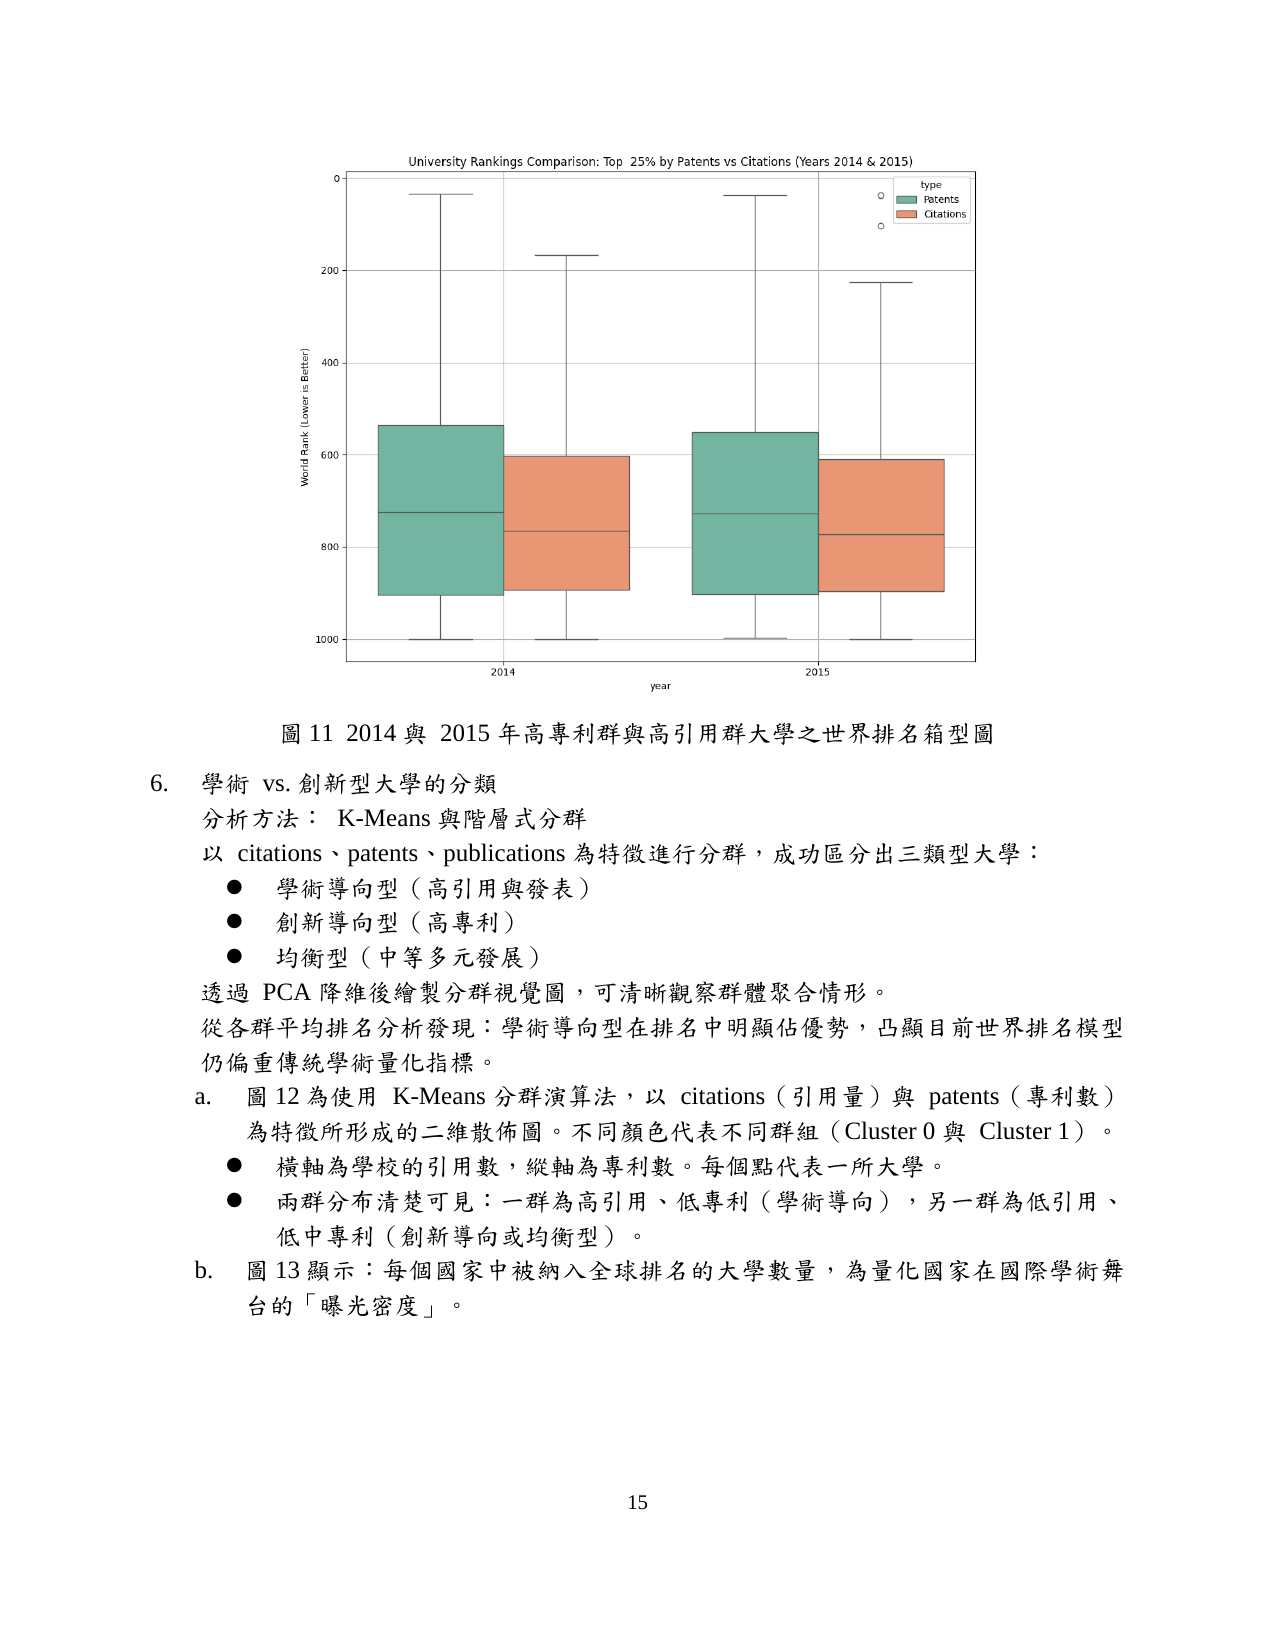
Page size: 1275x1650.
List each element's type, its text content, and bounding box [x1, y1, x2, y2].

list 創新導向型（高專利） [225, 906, 1125, 936]
list 橫軸為學校的引用數，縱軸為專利數。每個點代表一所大學。 [225, 1149, 1125, 1180]
list 以 citations、patents、publications 為特徵進行分群，成功區分出三類型大學： [200, 836, 1125, 866]
list 從各群平均排名分析發現：學術導向型在排名中明顯佔優勢，凸顯目前世界排名模型仍偏重傳統學術量化指標。 [200, 1011, 1125, 1075]
text 圖十一 2014 與 2015 年高專利群與高引用群大學之世界排名箱型圖 [150, 717, 1125, 747]
list 圖十二為使用 K-Means 分群演算法，以 citations（引用量）與 patents（專利數）為特徵所形成的二維散佈圖。不同顏色代表不同群組（Cluster 0 與 Cluster 1）。 [194, 1079, 1125, 1145]
list 兩群分布清楚可見：一群為高引用、低專利（學術導向），另一群為低引用、低中專利（創新導向或均衡型）。 [225, 1184, 1125, 1249]
list 學術 vs. 創新型大學的分類 [150, 766, 1125, 797]
list 學術導向型（高引用與發表） [225, 871, 1125, 901]
list 透過 PCA 降維後繪製分群視覺圖，可清晰觀察群體聚合情形。 [200, 976, 1125, 1006]
list 分析方法： K-Means 與階層式分群 [200, 801, 1125, 832]
list 均衡型（中等多元發展） [225, 941, 1125, 971]
list 圖十三顯示：每個國家中被納入全球排名的大學數量，為量化國家在國際學術舞台的「曝光密度」。 [194, 1253, 1125, 1318]
picture [294, 150, 981, 698]
